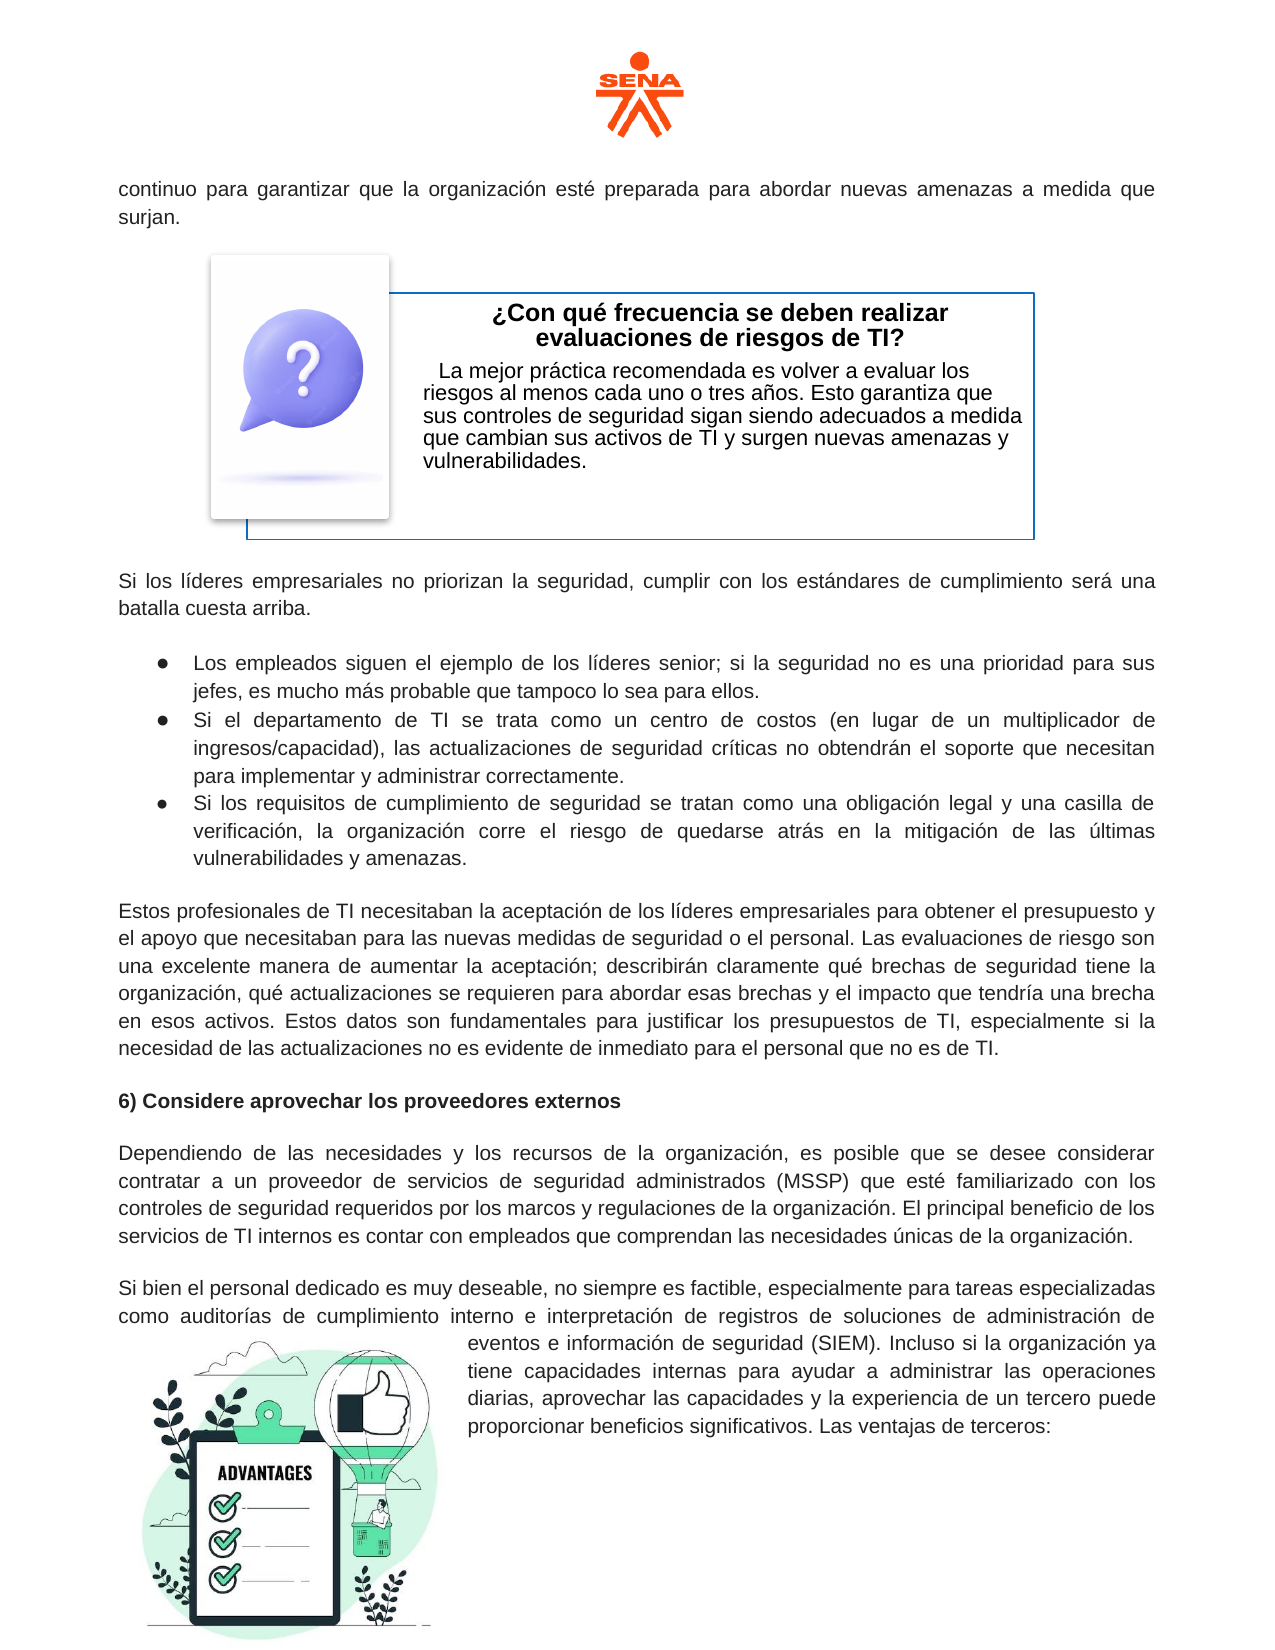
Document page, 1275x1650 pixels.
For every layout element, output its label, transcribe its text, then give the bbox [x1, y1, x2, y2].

text Dependiendo de las necesidades y los recursos de la organización, es posible que se desee considerar contratar a un proveedor de servicios de seguridad administrados (MSSP) que esté familiarizado con los controles de seguridad requeridos por los marcos y regulaciones de la organización. El principal beneficio de los servicios de TI internos es contar con empleados que comprendan las necesidades únicas de la organización. [118, 1141, 1157, 1247]
text Si bien el personal dedicado es muy deseable, no siempre es factible, especialmente para tareas especializadas como auditorías de cumplimiento interno e interpretación de registros de soluciones de administración de eventos e información de seguridad (SIEM). Incluso si la organización ya tiene capacidades internas para ayudar a administrar las operaciones diarias, aprovechar las capacidades y la experiencia de un tercero puede proporcionar beneficios significativos. Las ventajas de terceros: [118, 1276, 1157, 1437]
list Los empleados siguen el ejemplo de los líderes senior; si la seguridad no es una prioridad para sus jefes, es mucho más probable que tampoco lo sea para ellos. [156, 649, 1157, 702]
list Si el departamento de TI se trata como un centro de costos (en lugar de un multiplicador de ingresos/capacidad), las actualizaciones de seguridad críticas no obtendrán el soporte que necesitan para implementar y administrar correctamente. [156, 706, 1157, 787]
picture [585, 48, 690, 142]
text Si los líderes empresariales no priorizan la seguridad, cumplir con los estándares de cumplimiento será una batalla cuesta arriba. [118, 569, 1157, 620]
picture [217, 261, 383, 513]
text Estos profesionales de TI necesitaban la aceptación de los líderes empresariales para obtener el presupuesto y el apoyo que necesitaban para las nuevas medidas de seguridad o el personal. Las evaluaciones de riesgo son una excelente manera de aumentar la aceptación; describirán claramente qué brechas de seguridad tiene la organización, qué actualizaciones se requieren para abordar esas brechas y el impacto que tendría una brecha en esos activos. Estos datos son fundamentales para justificar los presupuestos de TI, especialmente si la necesidad de las actualizaciones no es evidente de inmediato para el personal que no es de TI. [118, 898, 1157, 1060]
picture [129, 1331, 449, 1650]
list Si los requisitos de cumplimiento de seguridad se tratan como una obligación legal y una casilla de verificación, la organización corre el riesgo de quedarse atrás en la mitigación de las últimas vulnerabilidades y amenazas. [156, 791, 1157, 870]
text 6) Considere aprovechar los proveedores externos [118, 1088, 1157, 1112]
